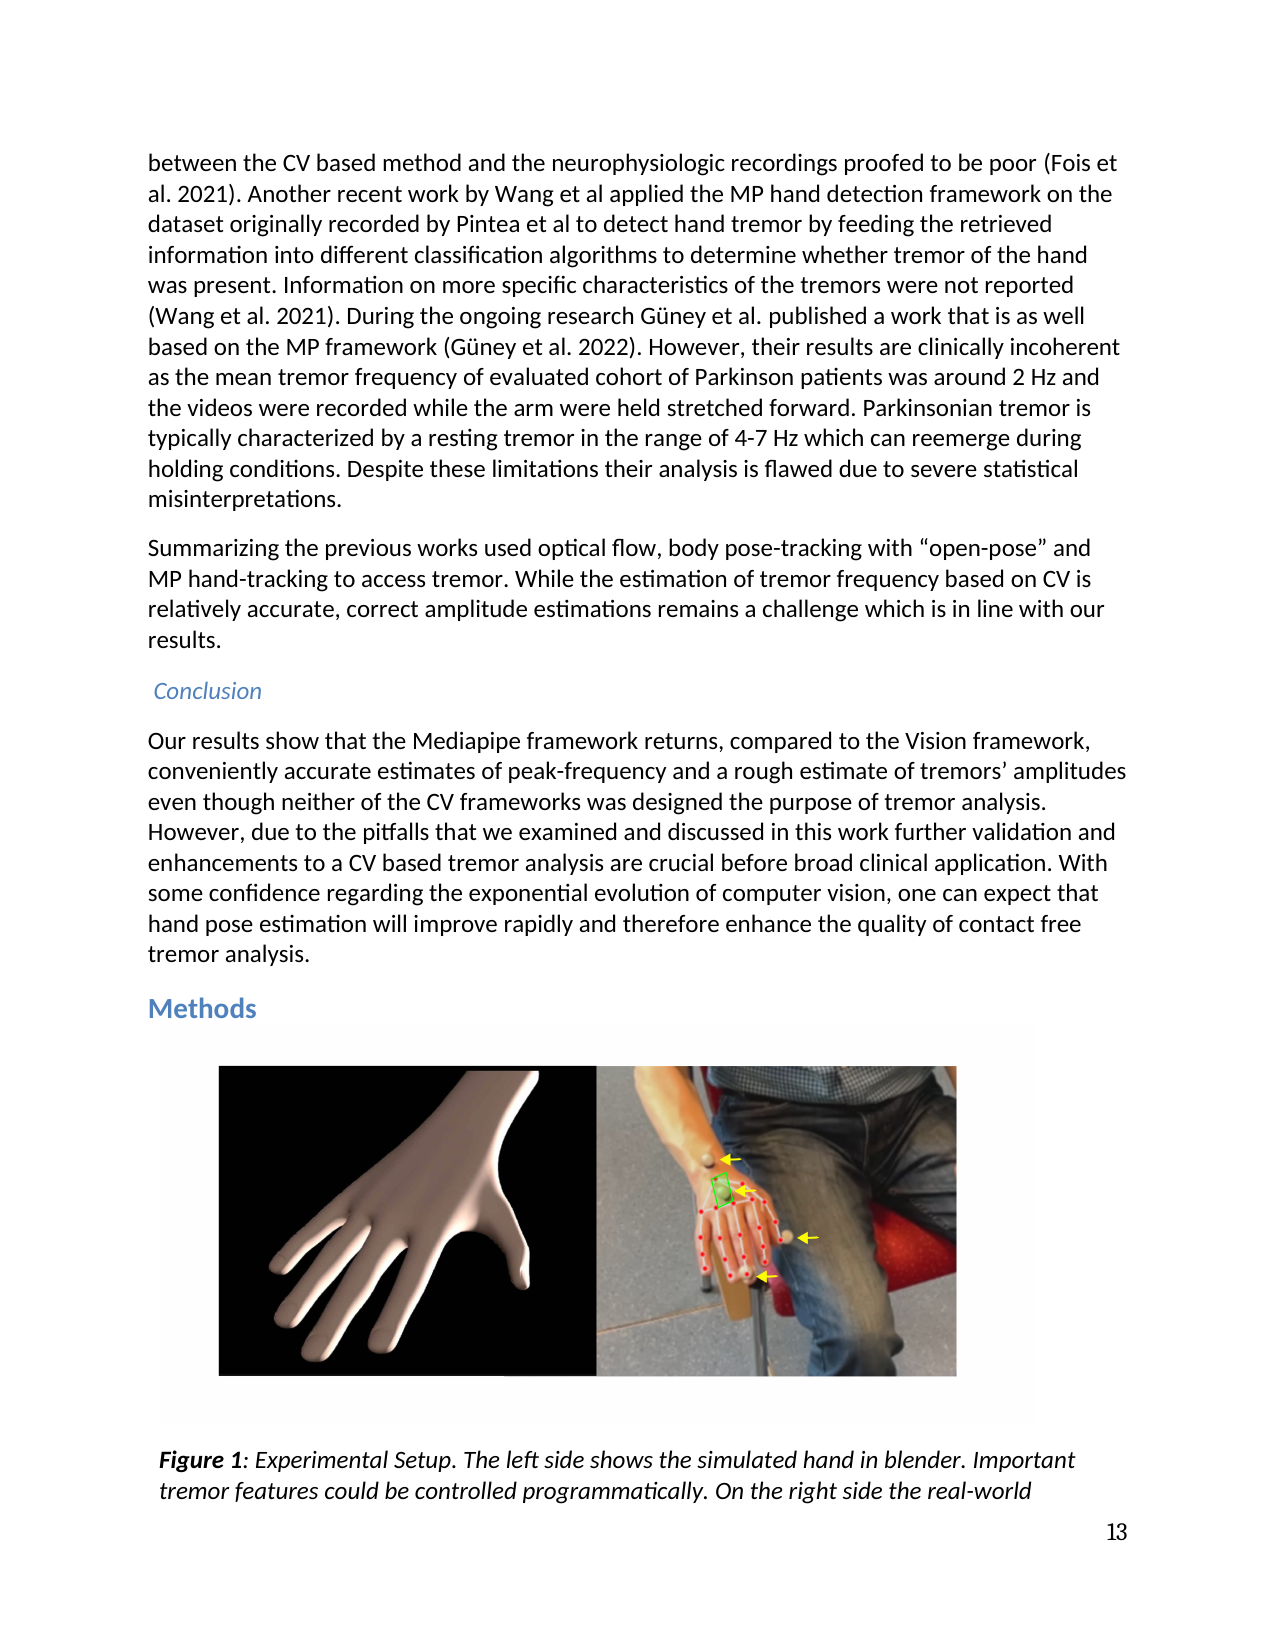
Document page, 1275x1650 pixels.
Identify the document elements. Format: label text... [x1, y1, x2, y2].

text Our results show that the Mediapipe framework returns, compared to the Vision framework, conveniently accurate estimates of peak-frequency and a rough estimate of tremors’ amplitudes even though neither of the CV frameworks was designed the purpose of tremor analysis. However, due to the pitfalls that we examined and discussed in this work further validation and enhancements to a CV based tremor analysis are crucial before broad clinical application. With some confidence regarding the exponential evolution of computer vision, one can expect that hand pose estimation will improve rapidly and therefore enhance the quality of contact free tremor analysis. [148, 725, 1127, 969]
subtitle Methods [148, 990, 1127, 1025]
text Summarizing the previous works used optical flow, body pose-tracking with “open-pose” and MP hand-tracking to access tremor. While the estimation of tremor frequency based on CV is relatively accurate, correct amplitude estimations remains a challenge which is in line with our results. [148, 533, 1127, 655]
picture [158, 1025, 1034, 1424]
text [148, 148, 1127, 514]
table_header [148, 1025, 1127, 1506]
subtitle Conclusion [148, 676, 1127, 706]
